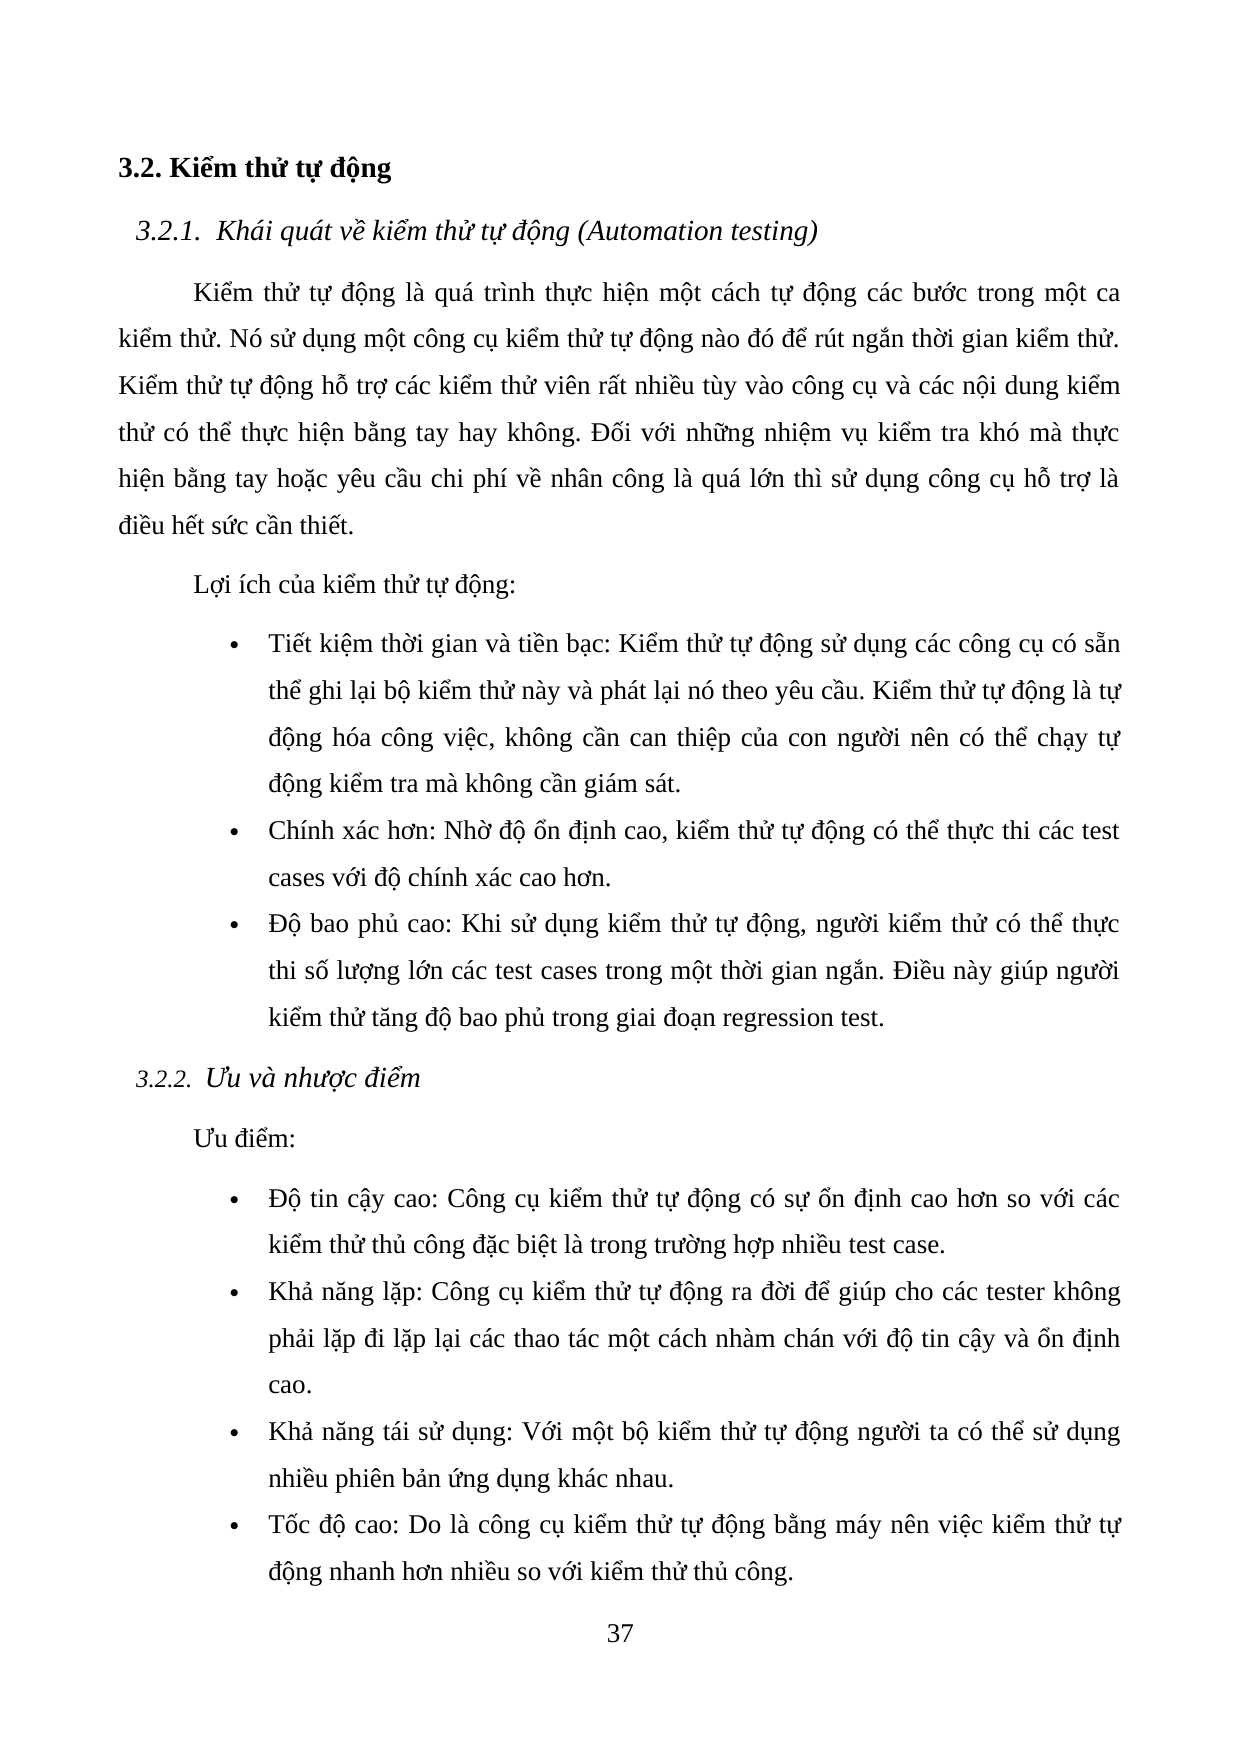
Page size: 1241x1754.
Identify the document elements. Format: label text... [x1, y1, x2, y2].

list Khả năng lặp: Công cụ kiểm thử tự động ra đời để giúp cho các tester không phải lặp đi lặp lại các thao tác một cách nhàm chán với độ tin cậy và ổn định cao. [231, 1275, 1122, 1399]
list Tiết kiệm thời gian và tiền bạc: Kiểm thử tự động sử dụng các công cụ có sẵn thể ghi lại bộ kiểm thử này và phát lại nó theo yêu cầu. Kiểm thử tự động là tự động hóa công việc, không cần can thiệp của con người nên có thể chạy tự động kiểm tra mà không cần giám sát. [231, 627, 1122, 798]
list Chính xác hơn: Nhờ độ ổn định cao, kiểm thử tự động có thể thực thi các test cases với độ chính xác cao hơn. [231, 814, 1122, 892]
text Kiểm thử tự động là quá trình thực hiện một cách tự động các bước trong một ca kiểm thử. Nó sử dụng một công cụ kiểm thử tự động nào đó để rút ngắn thời gian kiểm thử. Kiểm thử tự động hỗ trợ các kiểm thử viên rất nhiều tùy vào công cụ và các nội dung kiểm thử có thể thực hiện bằng tay hay không. Đối với những nhiệm vụ kiểm tra khó mà thực hiện bằng tay hoặc yêu cầu chi phí về nhân công là quá lớn thì sử dụng công cụ hỗ trợ là điều hết sức cần thiết. [118, 276, 1122, 540]
list Độ tin cậy cao: Công cụ kiểm thử tự động có sự ổn định cao hơn so với các kiểm thử thủ công đặc biệt là trong trường hợp nhiều test case. [231, 1182, 1122, 1259]
list Độ bao phủ cao: Khi sử dụng kiểm thử tự động, người kiểm thử có thể thực thi số lượng lớn các test cases trong một thời gian ngắn. Điều này giúp người kiểm thử tăng độ bao phủ trong giai đoạn regression test. [231, 907, 1122, 1032]
text Lợi ích của kiểm thử tự động: [118, 568, 1122, 599]
list Tốc độ cao: Do là công cụ kiểm thử tự động bằng máy nên việc kiểm thử tự động nhanh hơn nhiều so với kiểm thử thủ công. [231, 1508, 1122, 1586]
subtitle Kiểm thử tự động [118, 150, 1122, 183]
subtitle Ưu và nhược điểm [136, 1060, 1122, 1093]
subtitle Khái quát về kiểm thử tự động (Automation testing) [136, 213, 1122, 246]
text Ưu điểm: [118, 1123, 1122, 1154]
list Khả năng tái sử dụng: Với một bộ kiểm thử tự động người ta có thể sử dụng nhiều phiên bản ứng dụng khác nhau. [231, 1415, 1122, 1493]
